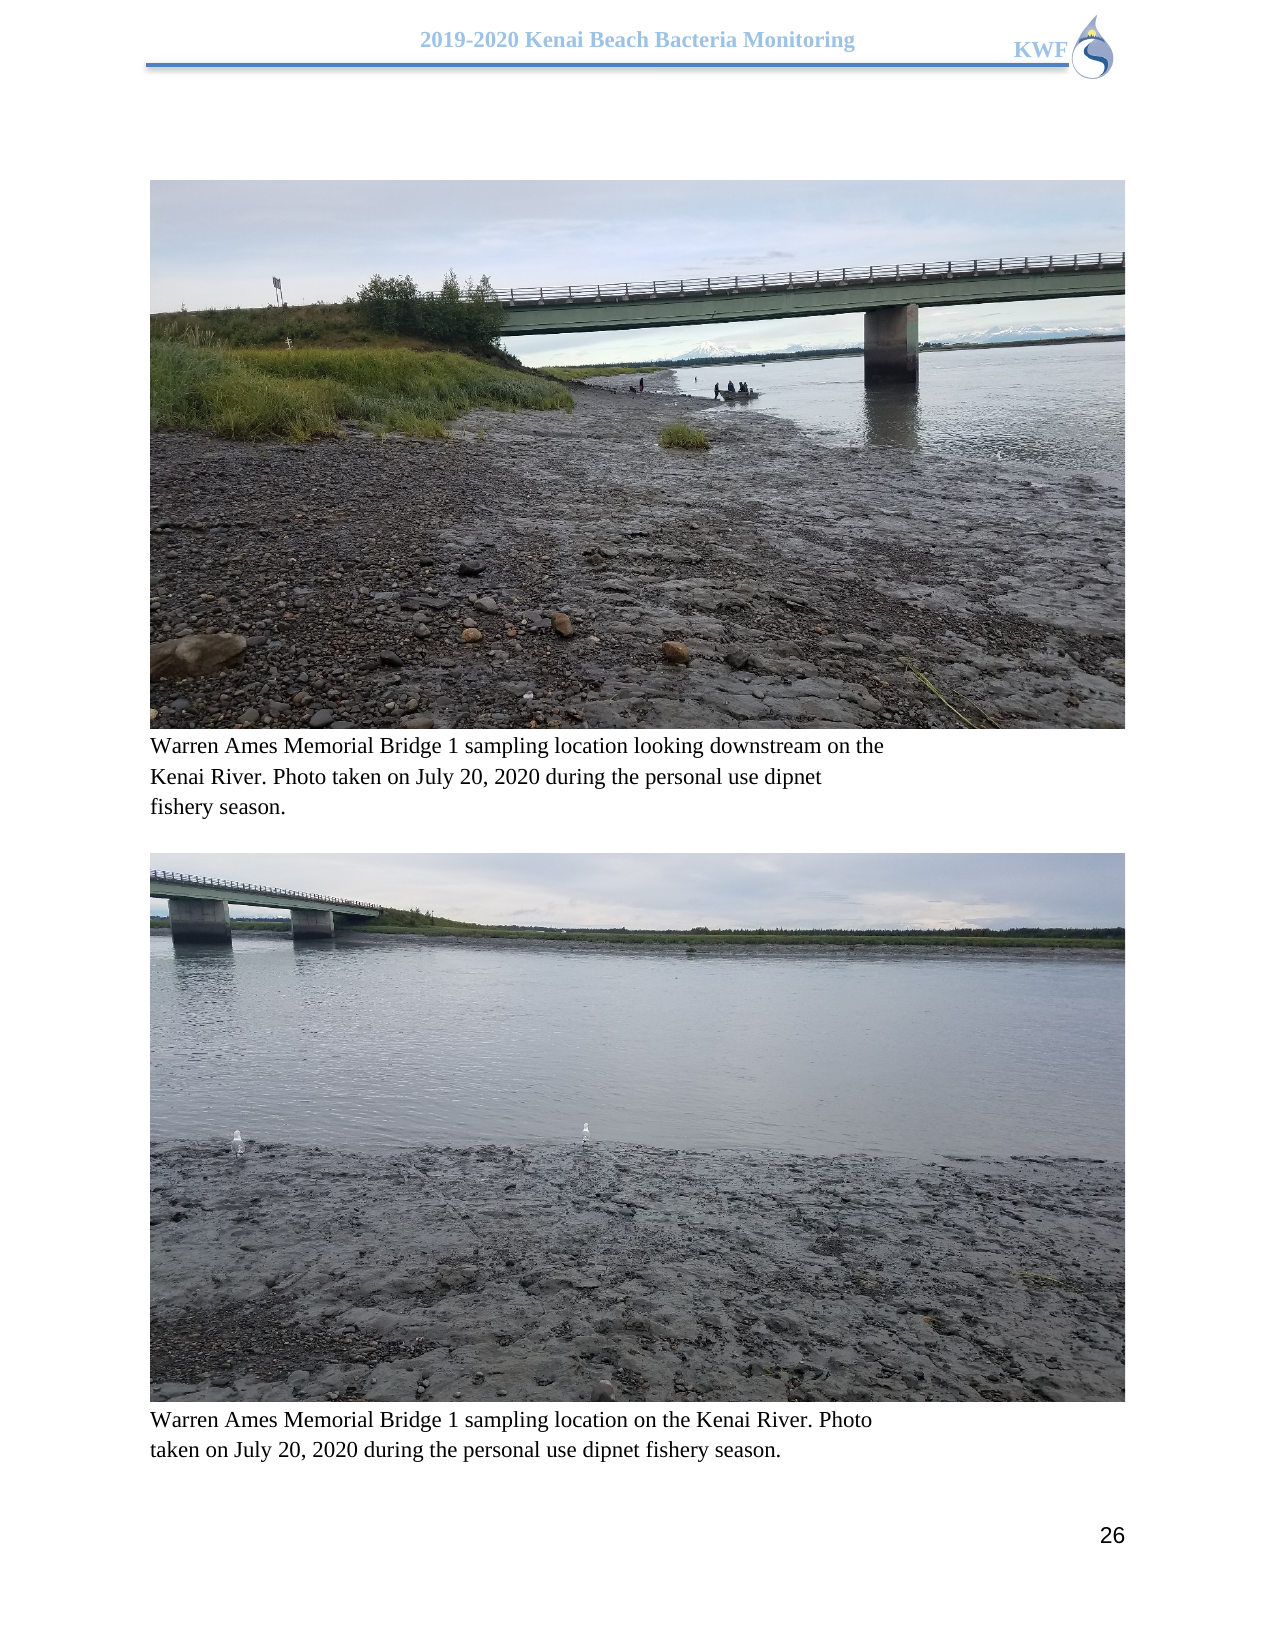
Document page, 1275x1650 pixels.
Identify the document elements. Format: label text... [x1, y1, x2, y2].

picture [150, 853, 1125, 1402]
picture [150, 180, 1125, 729]
text Warren Ames Memorial Bridge 1 sampling location on the Kenai River. Photo taken on July 20, 2020 during the personal use dipnet fishery season. [150, 1406, 891, 1462]
picture [1069, 13, 1118, 79]
text Warren Ames Memorial Bridge 1 sampling location looking downstream on the Kenai River. Photo taken on July 20, 2020 during the personal use dipnet fishery season. [150, 733, 891, 819]
